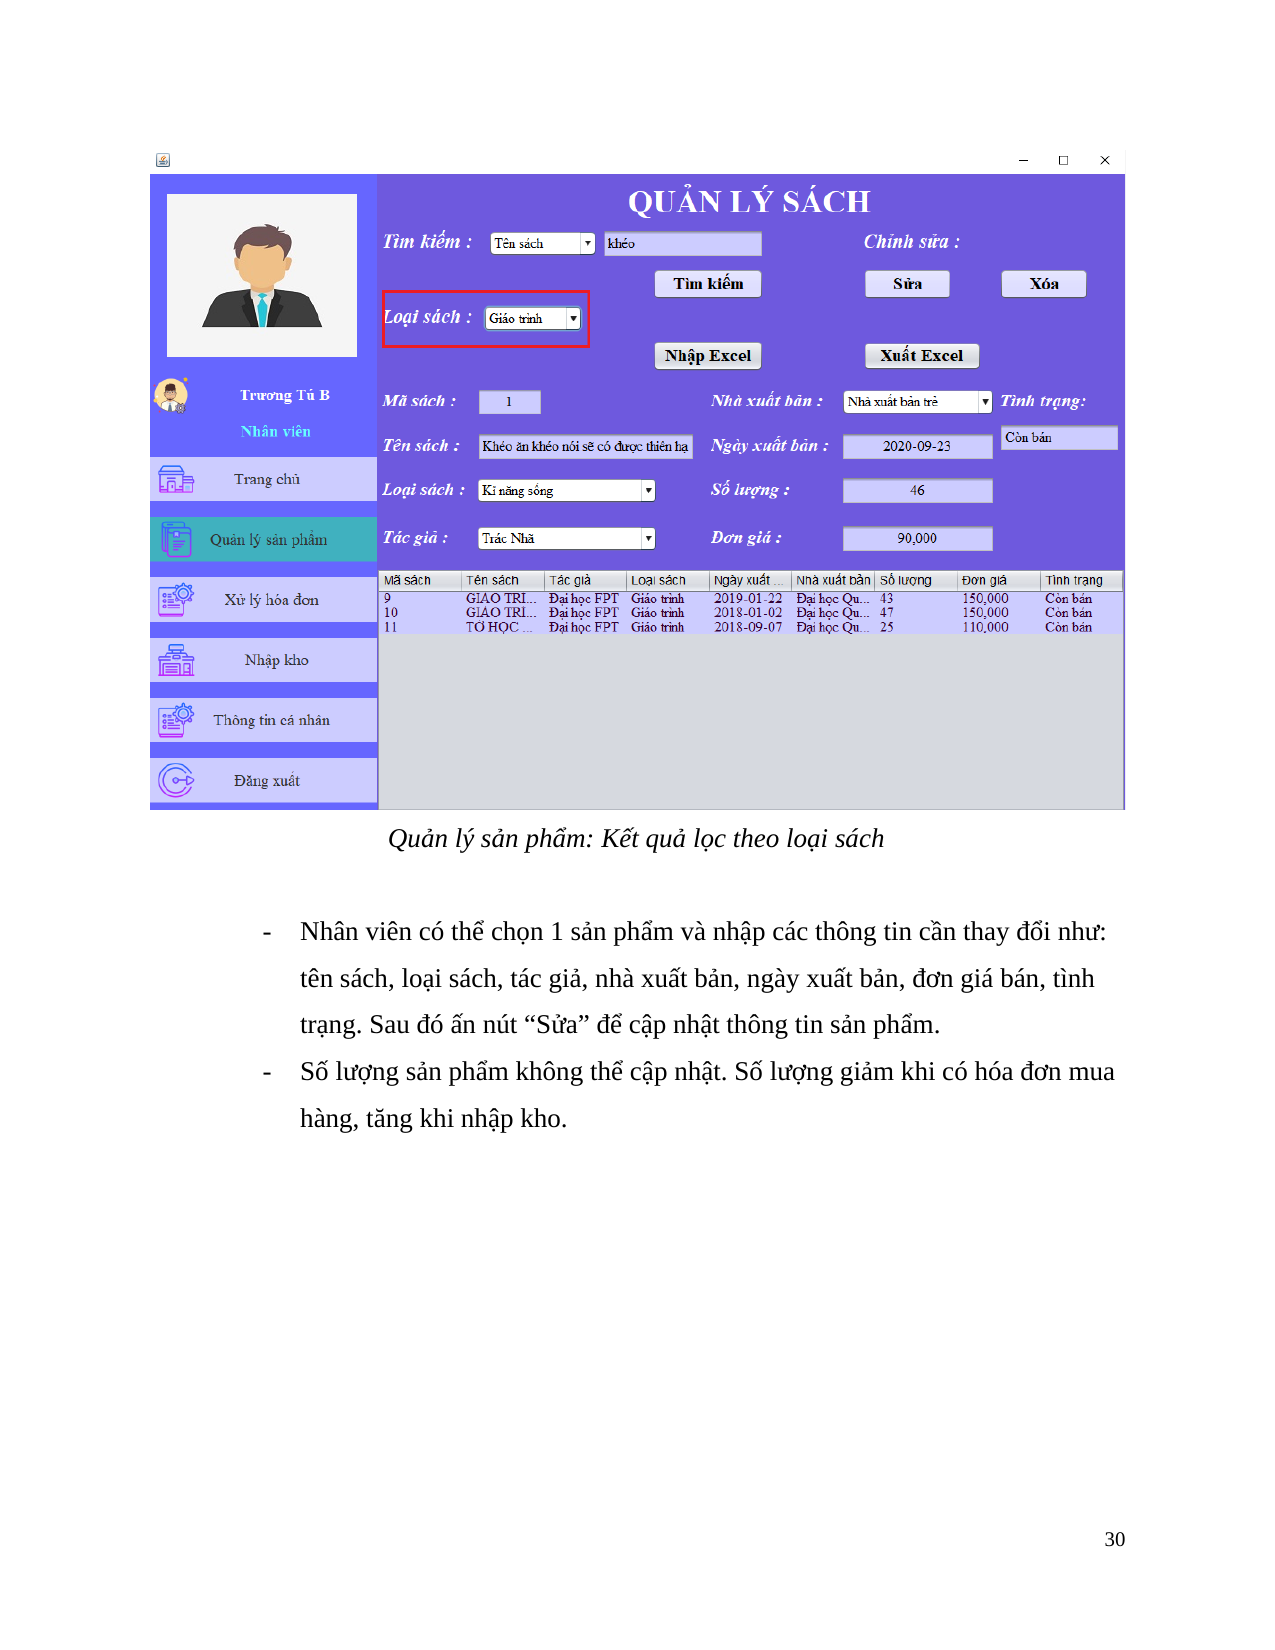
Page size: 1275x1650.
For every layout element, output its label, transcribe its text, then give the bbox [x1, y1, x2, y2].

list Nhân viên có thể chọn 1 sản phẩm và nhập các thông tin cần thay đổi như: tên sách, loại sách, tác giả, nhà xuất bản, ngày xuất bản, đơn giá bán, tình trạng. Sau đó ấn nút “Sửa” để cập nhật thông tin sản phẩm. [262, 915, 1125, 1040]
picture [150, 150, 1125, 810]
list Số lượng sản phẩm không thể cập nhật. Số lượng giảm khi có hóa đơn mua hàng, tăng khi nhập kho. [262, 1055, 1125, 1133]
text Quản lý sản phẩm: Kết quả lọc theo loại sách [150, 822, 1125, 853]
